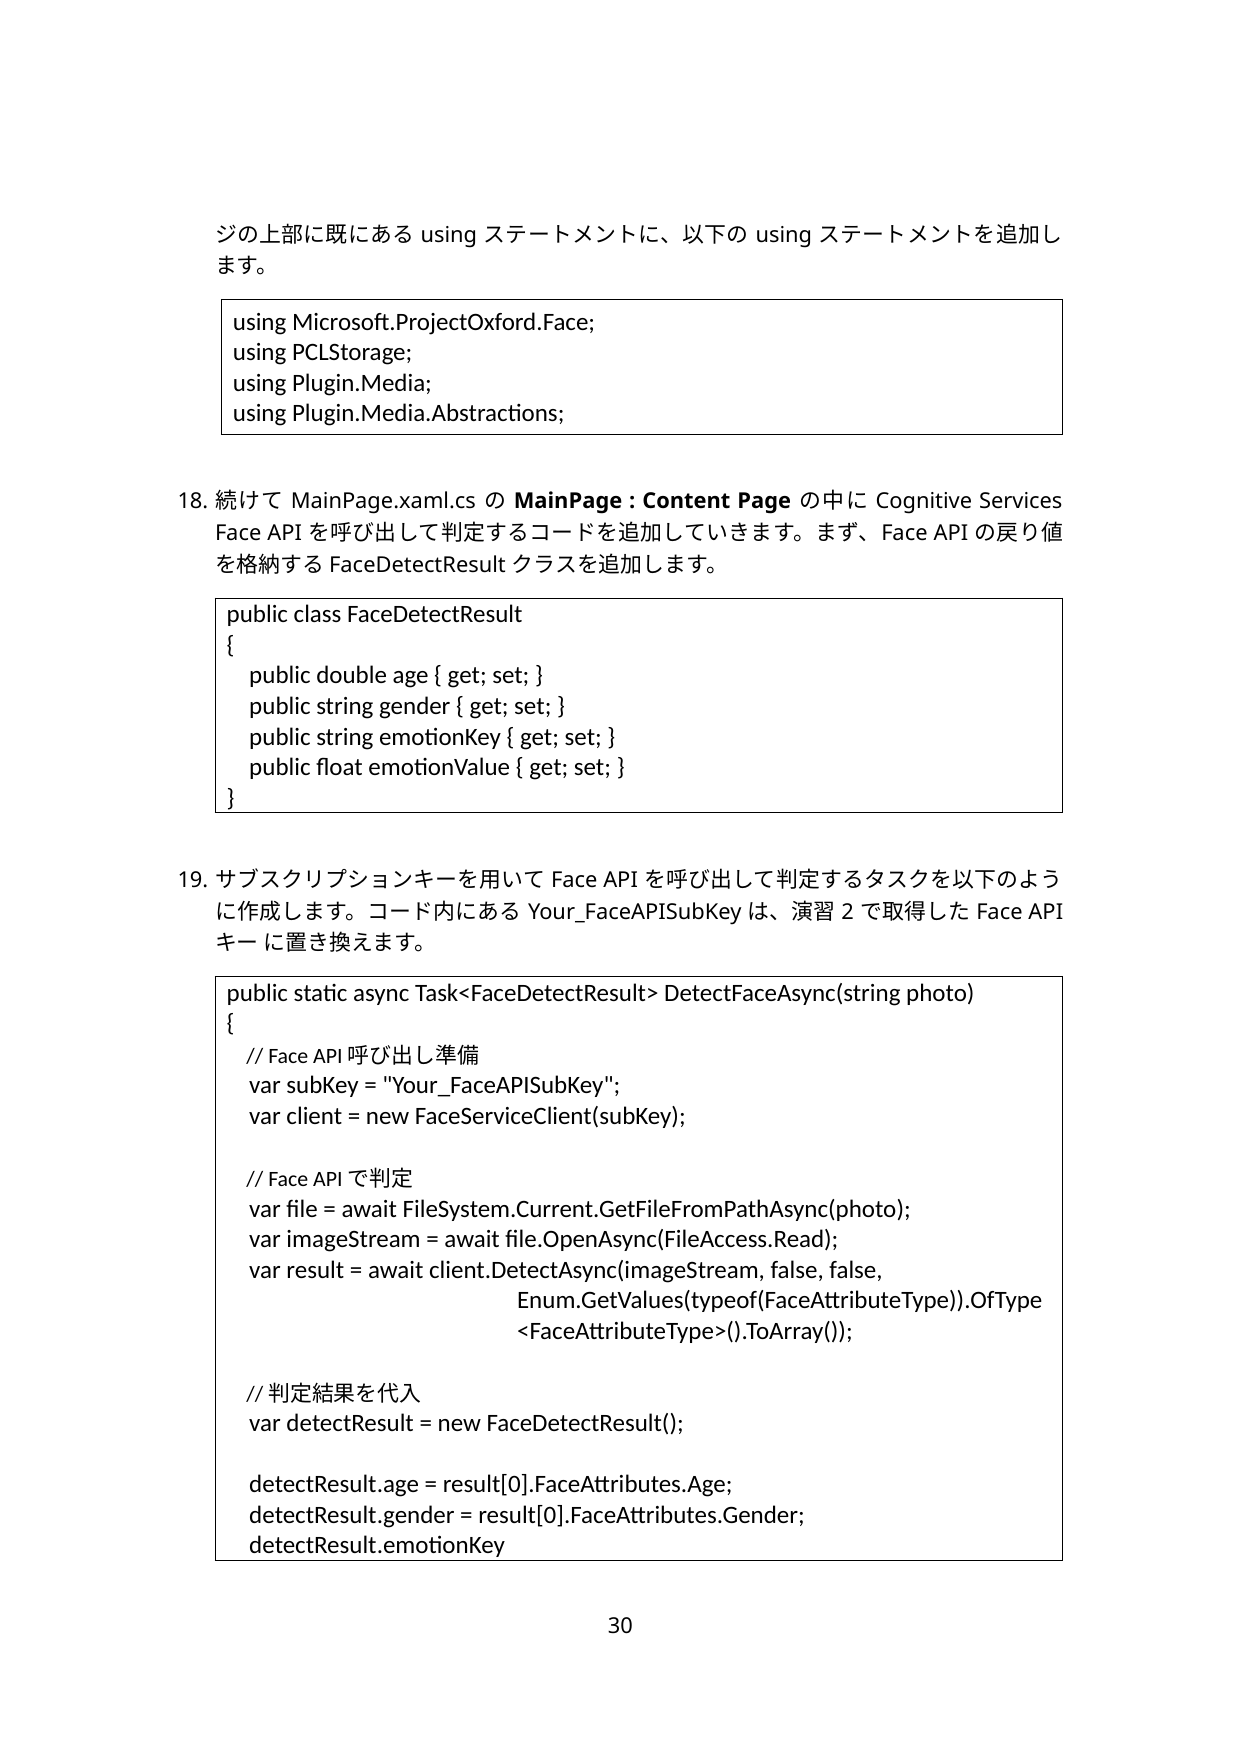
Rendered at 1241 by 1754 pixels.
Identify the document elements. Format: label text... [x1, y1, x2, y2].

table_header public class FaceDetectResult { public double age { get; set; } public string gender { get; set; } public string emotionKey { get; set; } public float emotionValue { get; set; } } [216, 599, 1062, 812]
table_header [216, 977, 1062, 1560]
table_header using Microsoft.ProjectOxford.Face; using PCLStorage; using Plugin.Media; using Plugin.Media.Abstractions; [222, 300, 1062, 434]
list 続けて MainPage.xaml.cs の MainPage : Content Page の中に Cognitive Services Face API を呼び出して判定するコードを追加していきます。まず、Face API の戻り値を格納する FaceDetectResult クラスを追加します。 [177, 483, 1063, 579]
list サブスクリプションキーを用いて Face API を呼び出して判定するタスクを以下のように作成します。コード内にある Your_FaceAPISubKey は、演習 2 で取得した Face API キー に置き換えます。 [177, 862, 1063, 957]
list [177, 217, 1063, 280]
